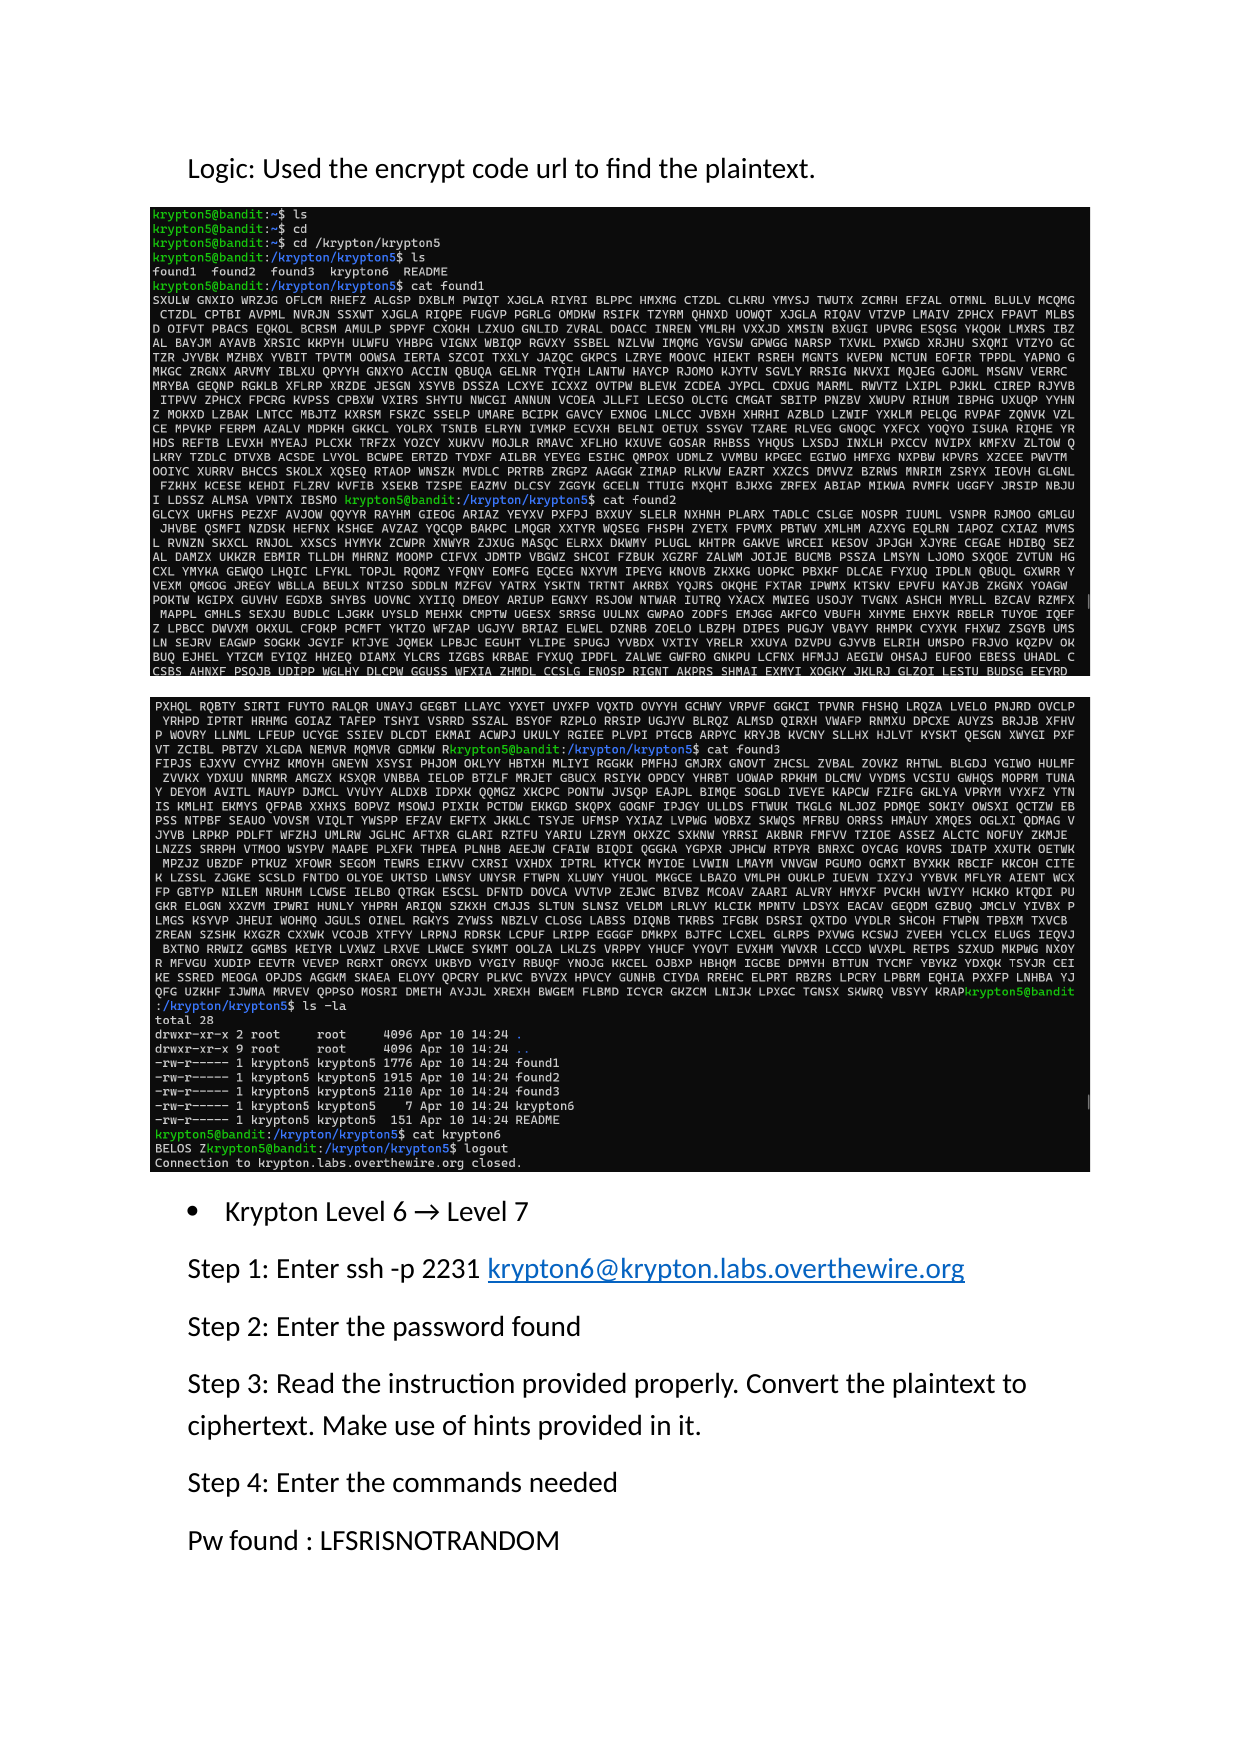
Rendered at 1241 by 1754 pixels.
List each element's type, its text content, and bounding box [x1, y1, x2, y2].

text Step 3: Read the instruction provided properly. Convert the plaintext to ciphertext. Make use of hints provided in it. [187, 1366, 1090, 1442]
picture [150, 207, 1091, 676]
text Pw found : LFSRISNOTRANDOM [187, 1522, 1090, 1557]
text Step 2: Enter the password found [187, 1308, 1090, 1344]
list Krypton Level 6 → Level 7 [187, 1193, 1090, 1228]
picture [150, 697, 1091, 1172]
text Step 1: Enter ssh -p 2231 krypton6@krypton.labs.overthewire.org [187, 1250, 1090, 1286]
text Step 4: Enter the commands needed [187, 1464, 1090, 1500]
text Logic: Used the encrypt code url to find the plaintext. [187, 150, 1090, 186]
